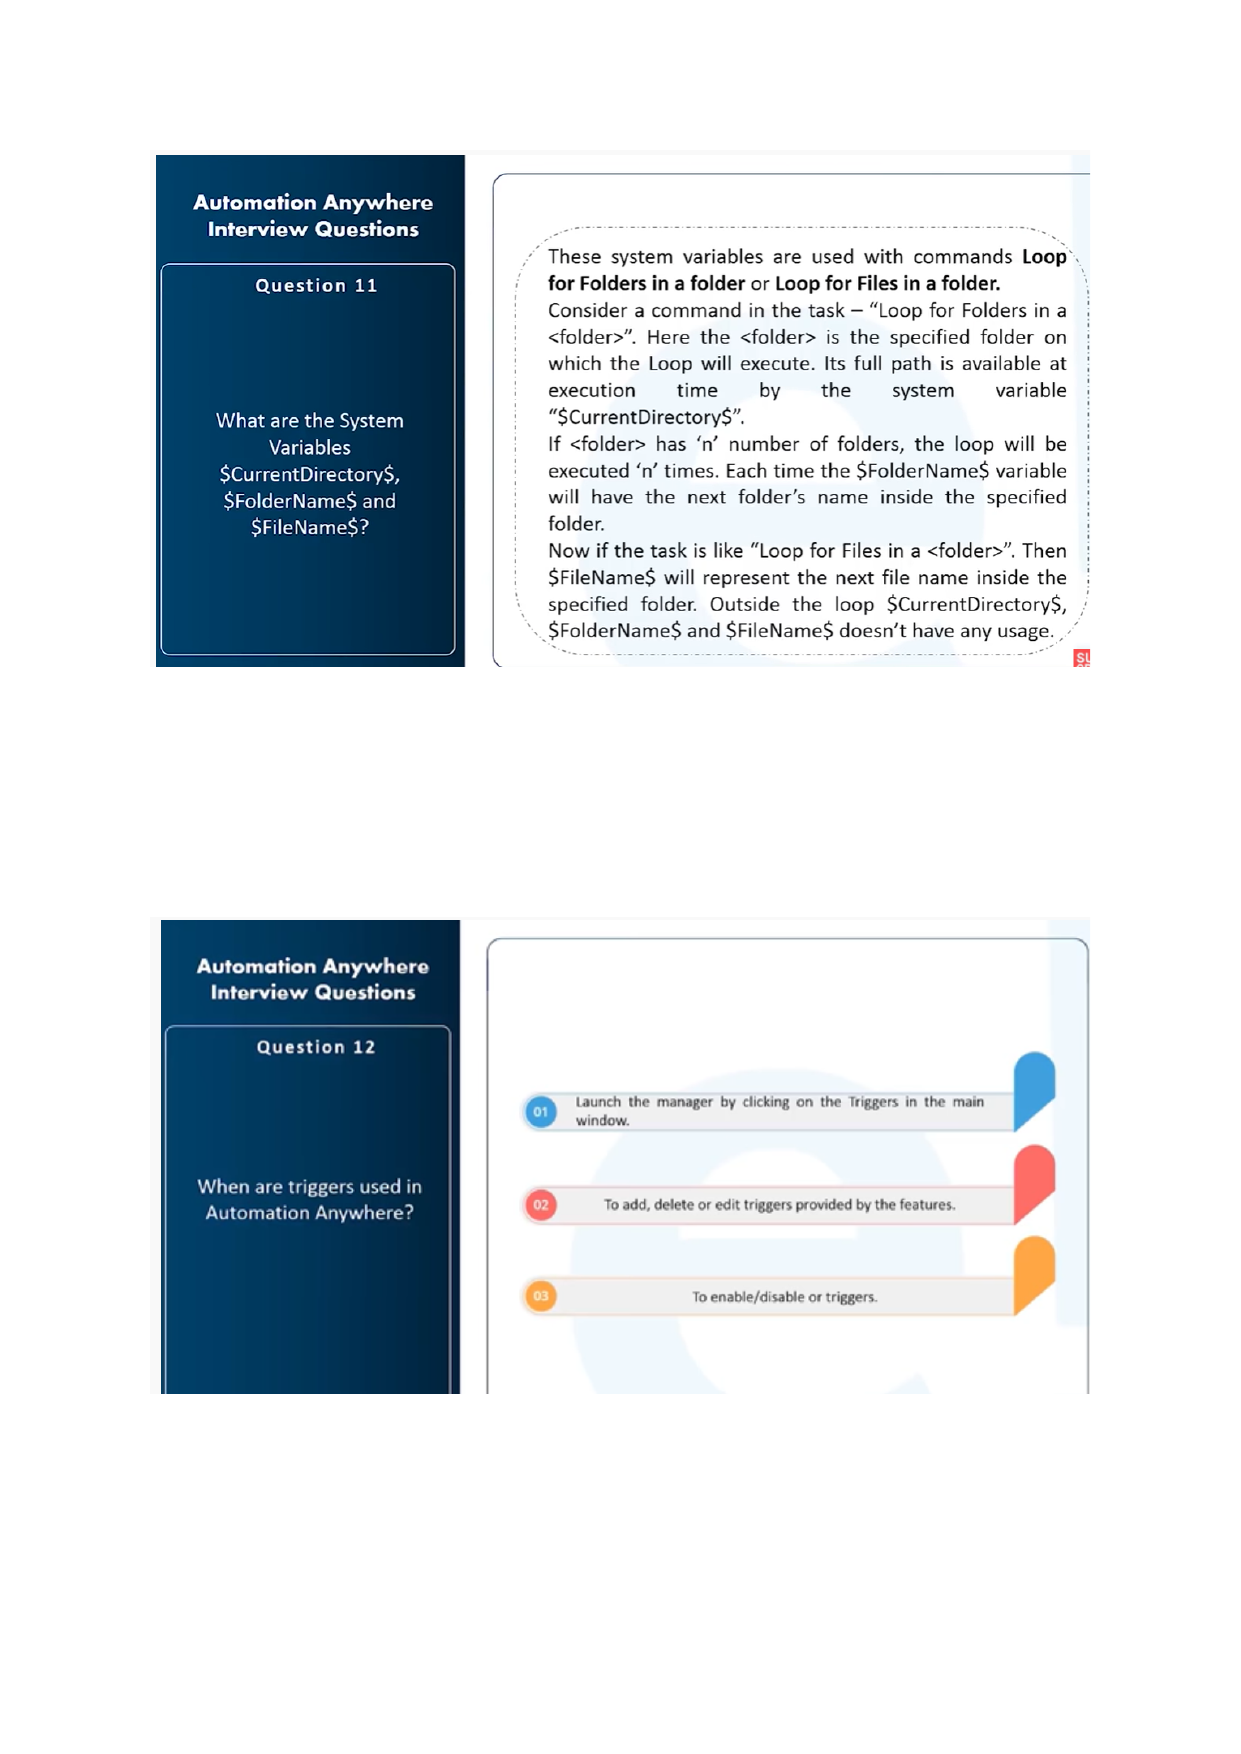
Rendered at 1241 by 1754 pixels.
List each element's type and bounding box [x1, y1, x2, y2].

picture [150, 917, 1091, 1394]
picture [150, 150, 1091, 667]
